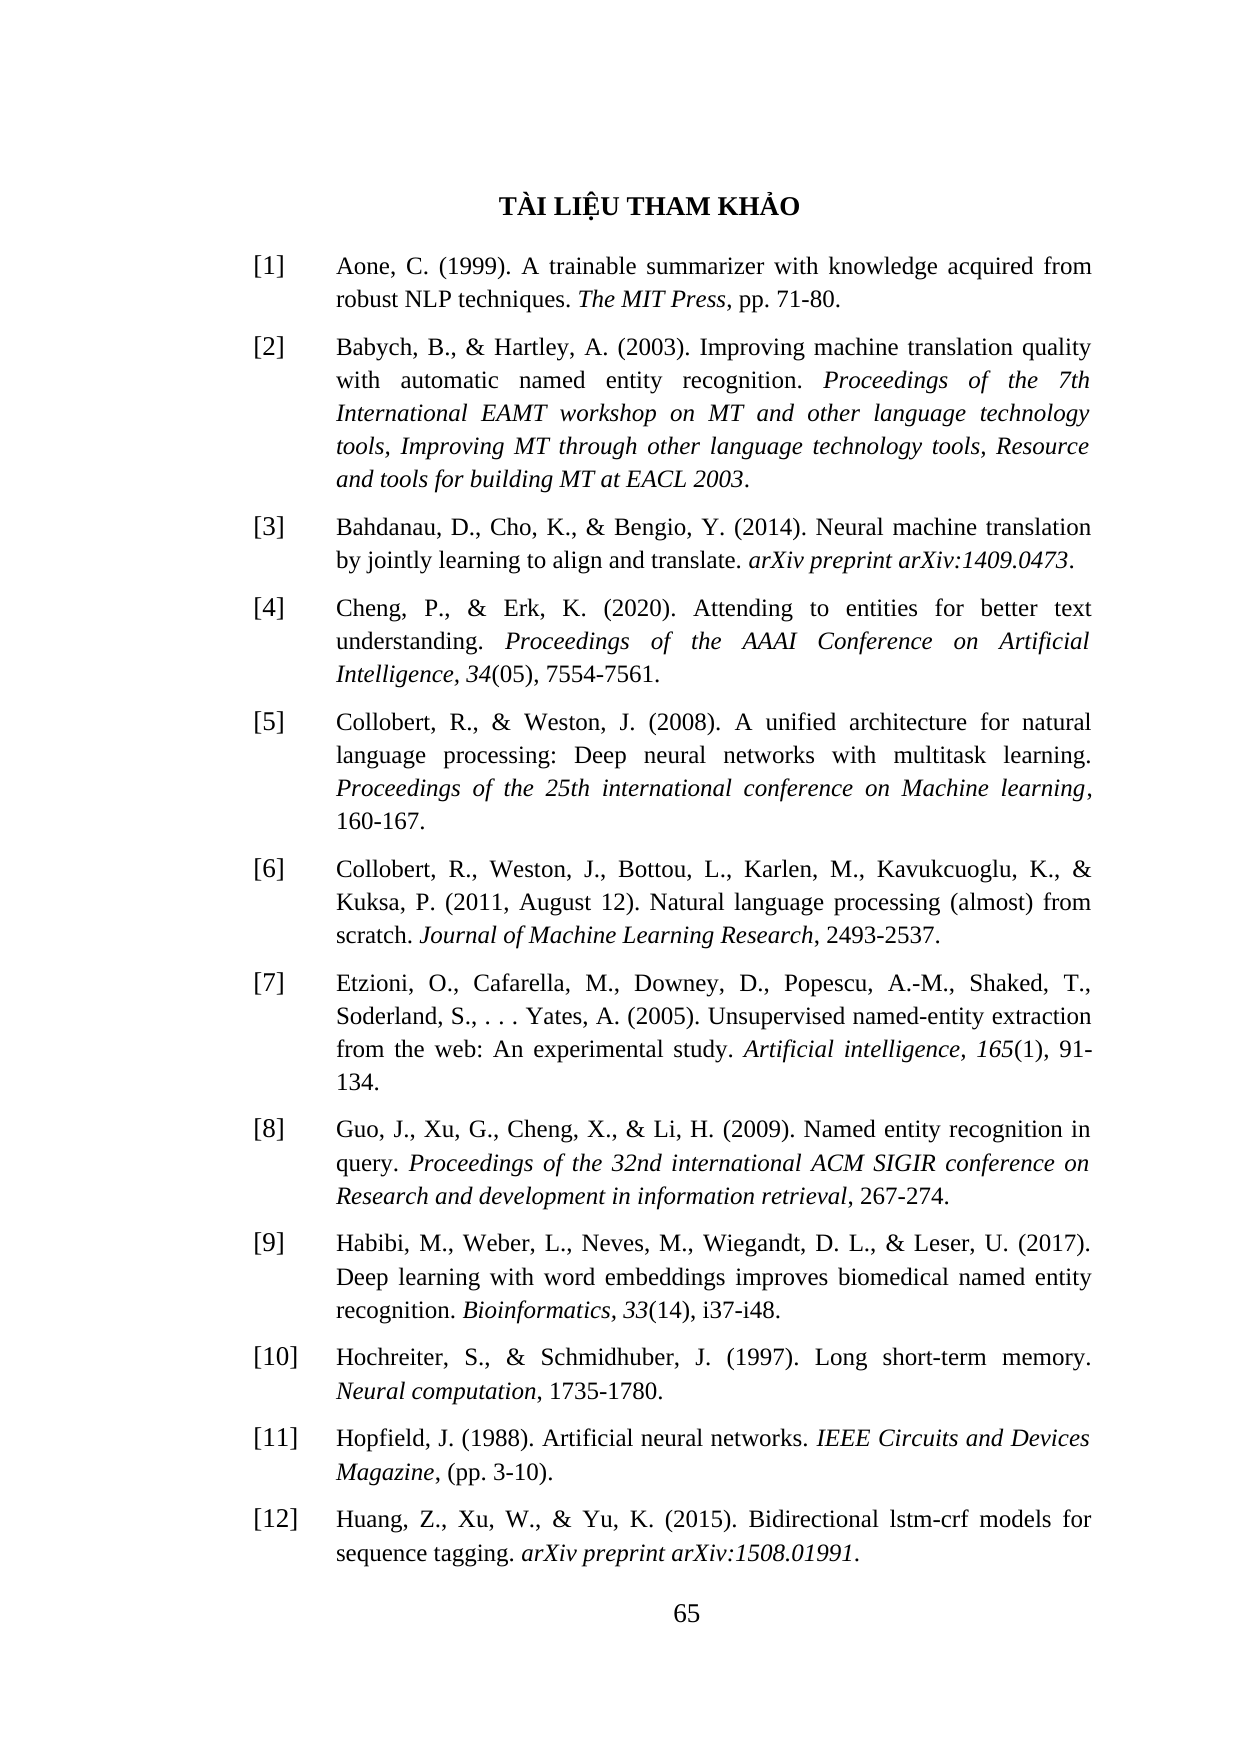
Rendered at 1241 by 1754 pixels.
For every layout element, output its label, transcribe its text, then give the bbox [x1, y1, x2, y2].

list TÀI LIỆU THAM KHẢO [207, 190, 1092, 221]
